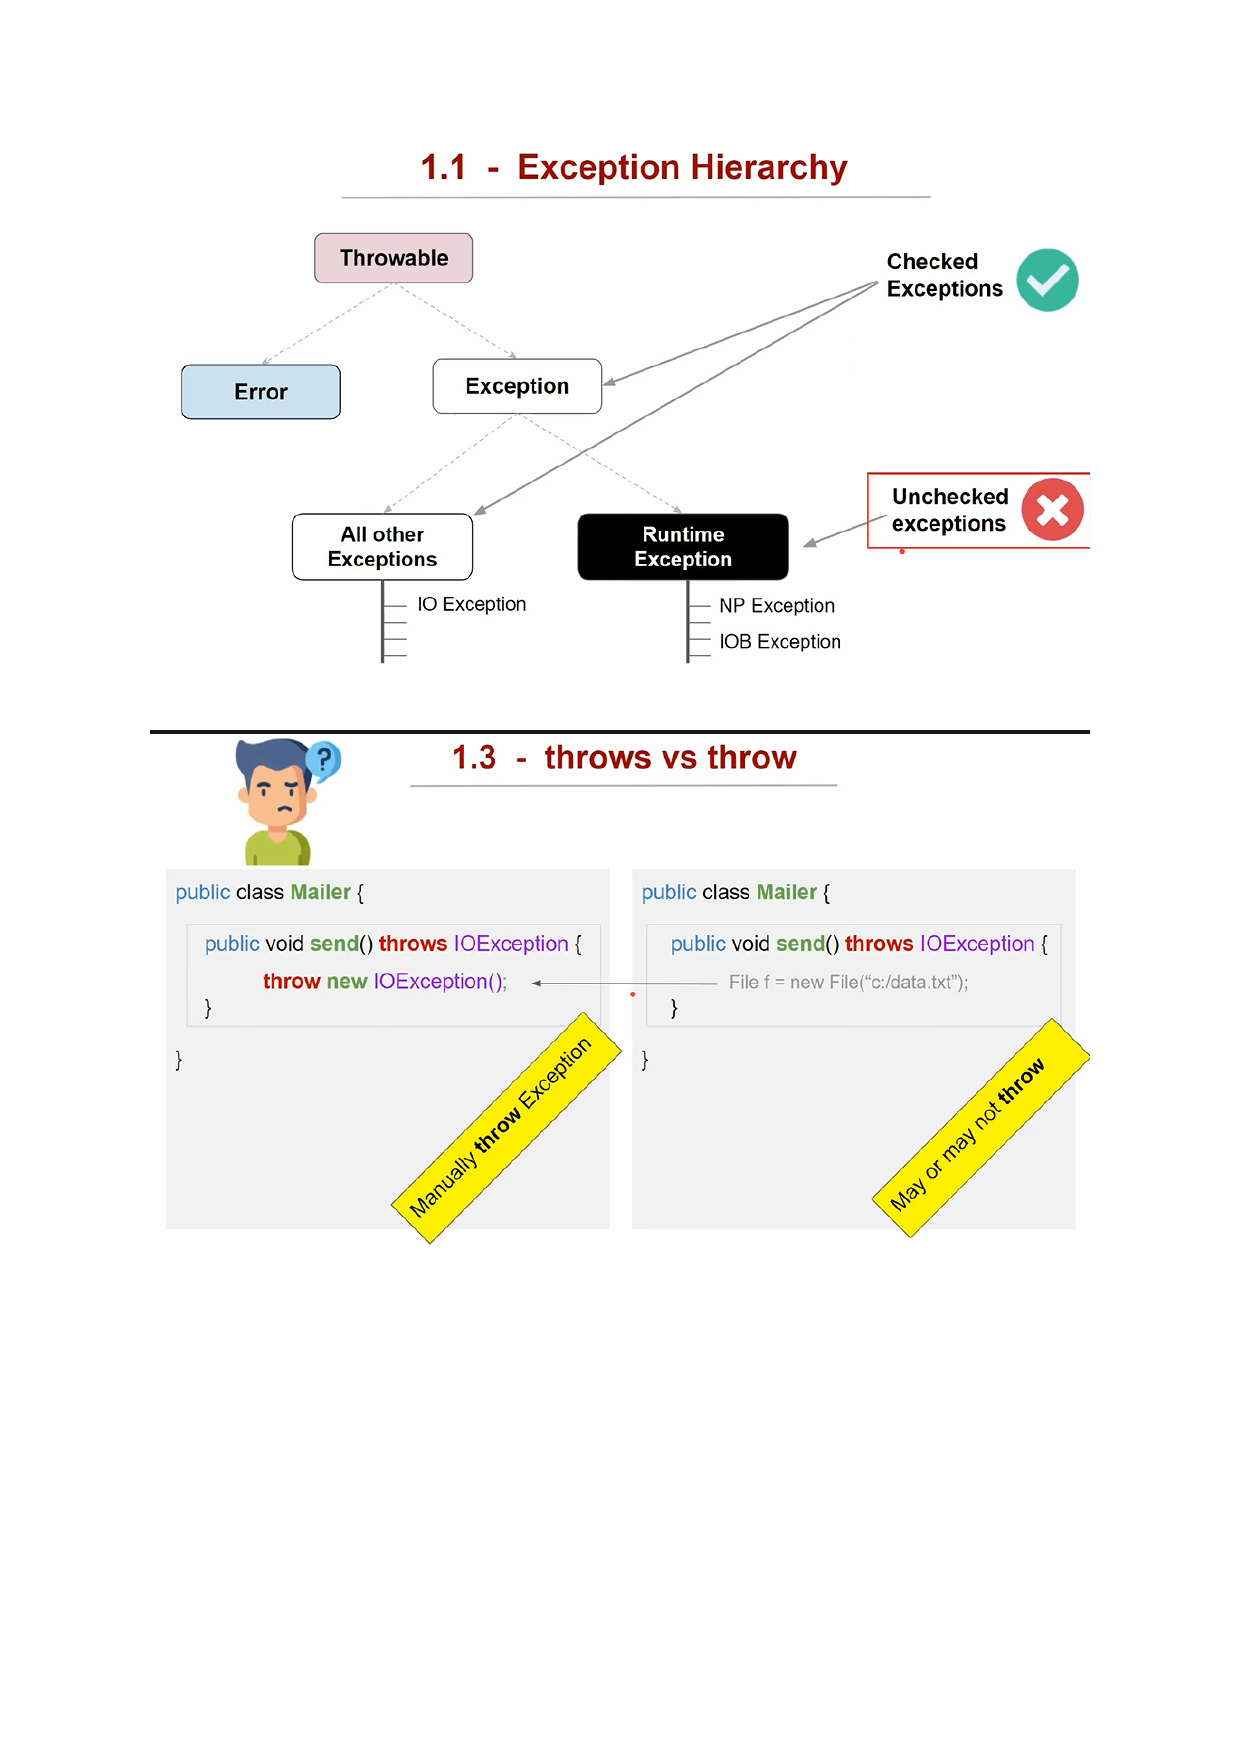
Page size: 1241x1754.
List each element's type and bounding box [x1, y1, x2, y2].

picture [150, 150, 1091, 665]
picture [150, 730, 1091, 1257]
